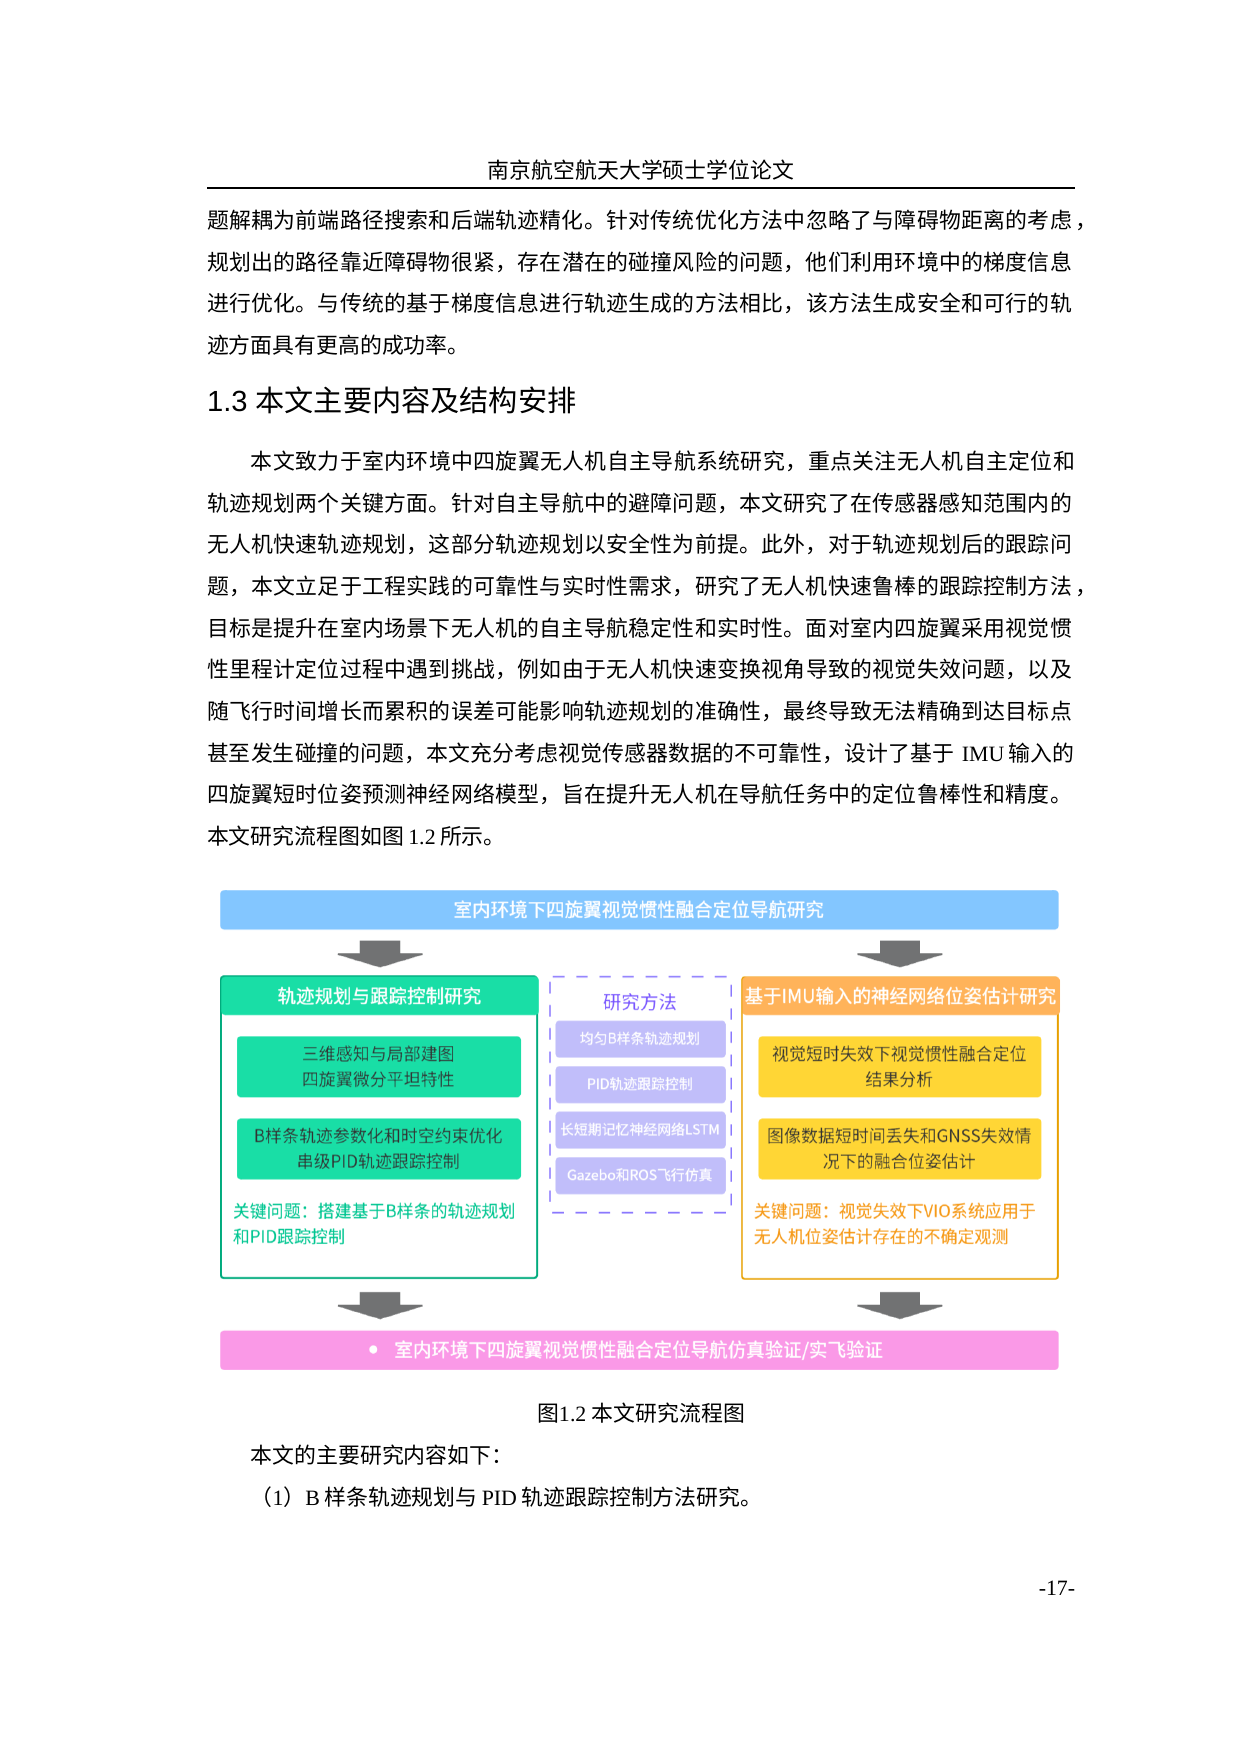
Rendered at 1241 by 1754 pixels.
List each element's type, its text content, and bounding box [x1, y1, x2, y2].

picture [206, 869, 1075, 1389]
text 图1.2 本文研究流程图 [207, 1389, 1075, 1430]
text （1）B样条轨迹规划与PID轨迹跟踪控制方法研究。 [207, 1472, 1075, 1513]
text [207, 195, 1075, 362]
text 本文的主要研究内容如下： [207, 1430, 1075, 1472]
text 本文致力于室内环境中四旋翼无人机自主导航系统研究，重点关注无人机自主定位和轨迹规划两个关键方面。针对自主导航中的避障问题，本文研究了在传感器感知范围内的无人机快速轨迹规划，这部分轨迹规划以安全性为前提。此外，对于轨迹规划后的跟踪问题，本文立足于工程实践的可靠性与实时性需求，研究了无人机快速鲁棒的跟踪控制方法，目标是提升在室内场景下无人机的自主导航稳定性和实时性。面对室内四旋翼采用视觉惯性里程计定位过程中遇到挑战，例如由于无人机快速变换视角导致的视觉失效问题，以及随飞行时间增长而累积的误差可能影响轨迹规划的准确性，最终导致无法精确到达目标点甚至发生碰撞的问题，本文充分考虑视觉传感器数据的不可靠性，设计了基于IMU输入的四旋翼短时位姿预测神经网络模型，旨在提升无人机在导航任务中的定位鲁棒性和精度。本文研究流程图如图1.2所示。 [207, 436, 1075, 853]
subtitle 本文主要内容及结构安排 [207, 378, 1075, 420]
